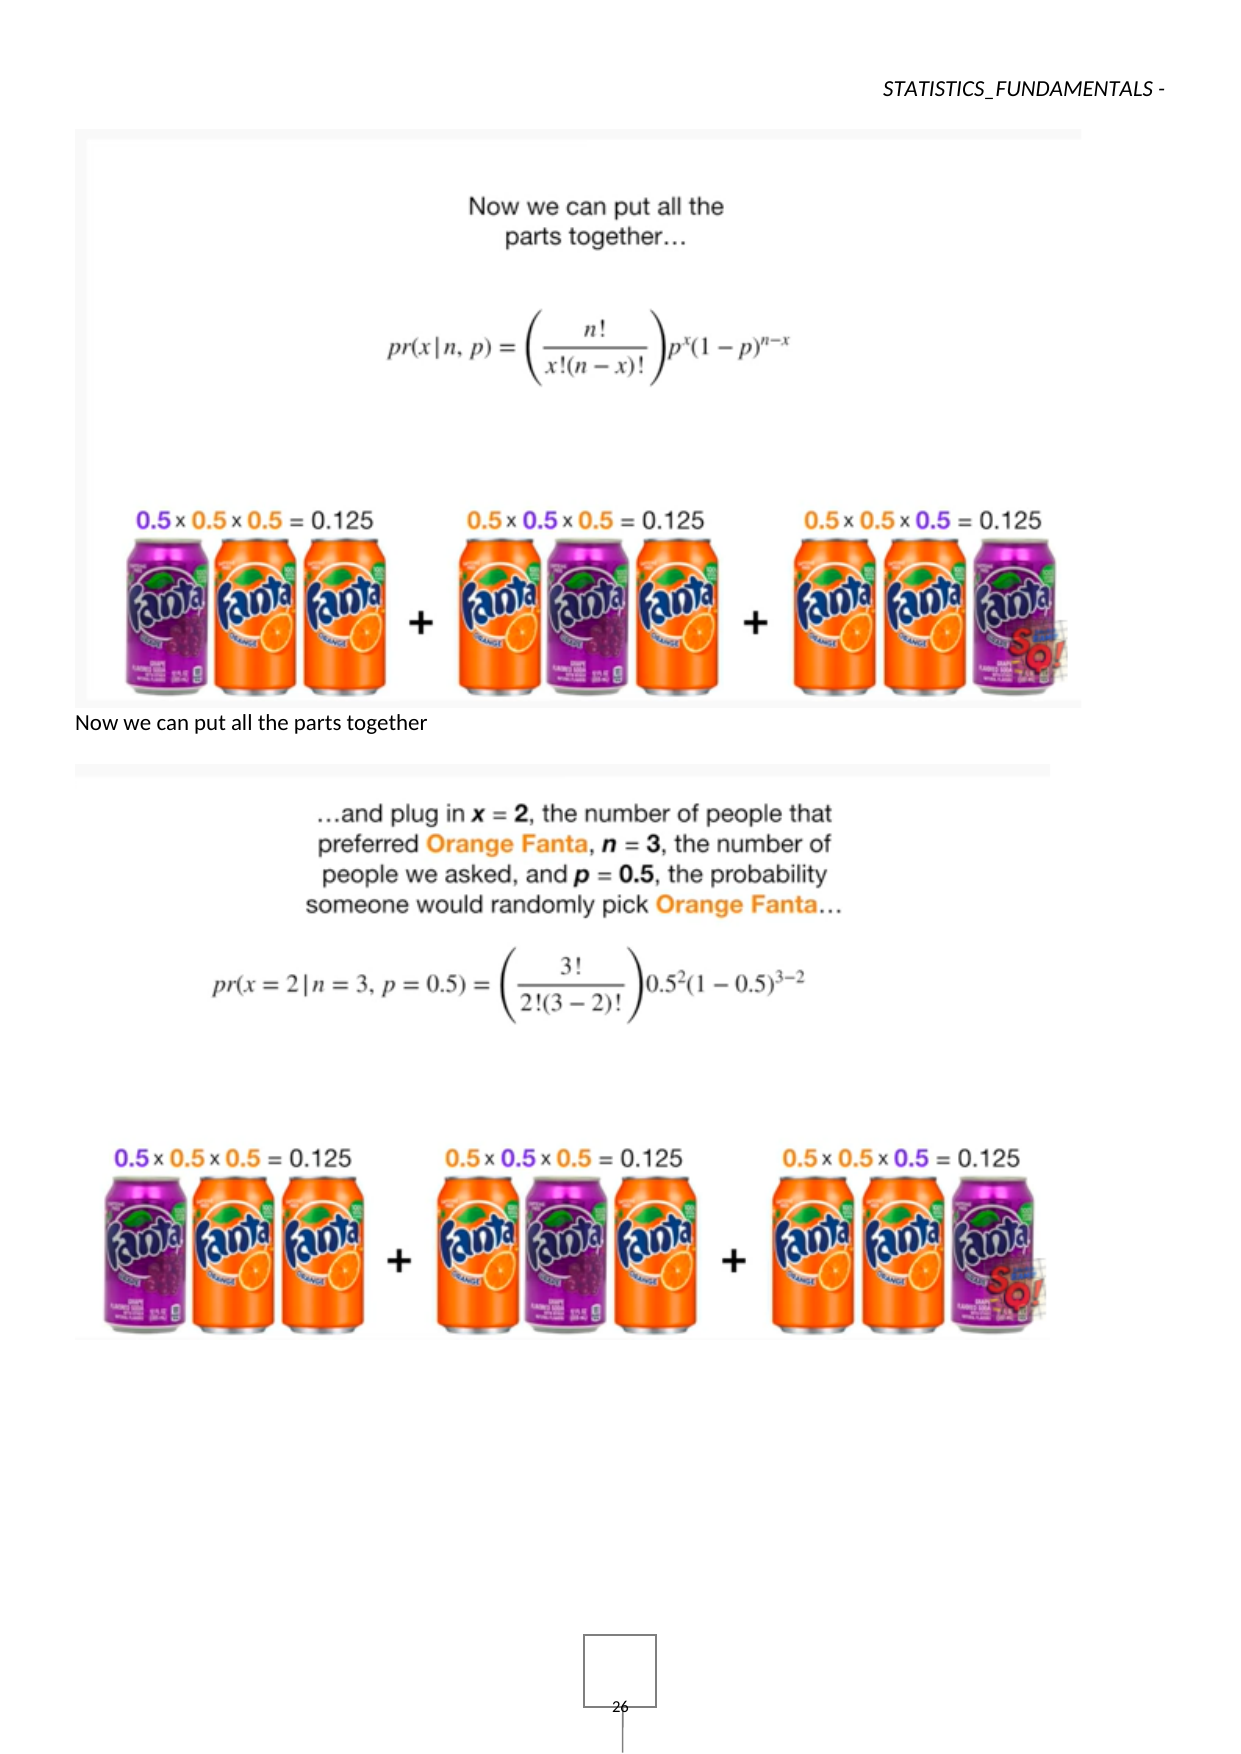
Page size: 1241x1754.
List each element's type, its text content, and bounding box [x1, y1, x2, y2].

picture [75, 764, 1050, 1340]
text Now we can put all the parts together [75, 708, 1165, 736]
picture [75, 129, 1082, 708]
